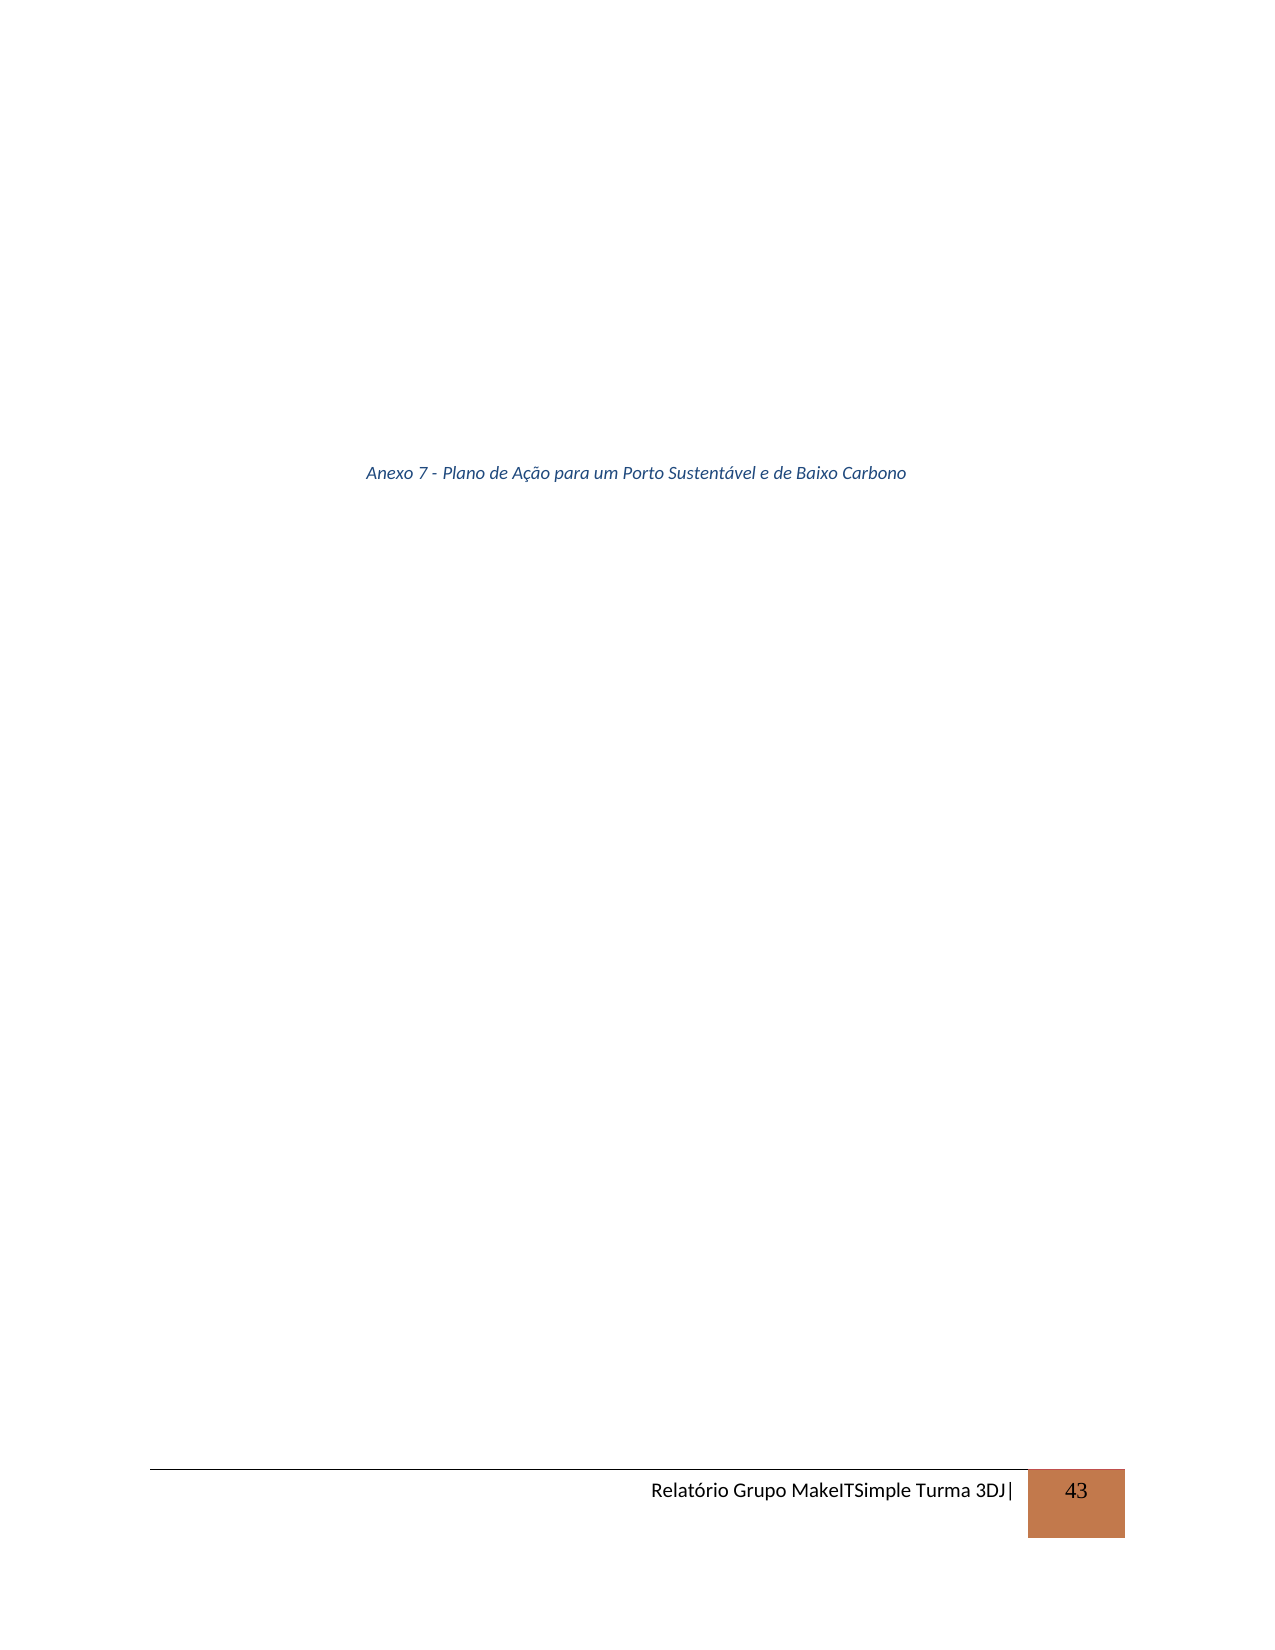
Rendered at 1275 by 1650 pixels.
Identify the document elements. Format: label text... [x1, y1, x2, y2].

text Anexo 7 - Plano de Ação para um Porto Sustentável e de Baixo Carbono [150, 461, 1125, 484]
